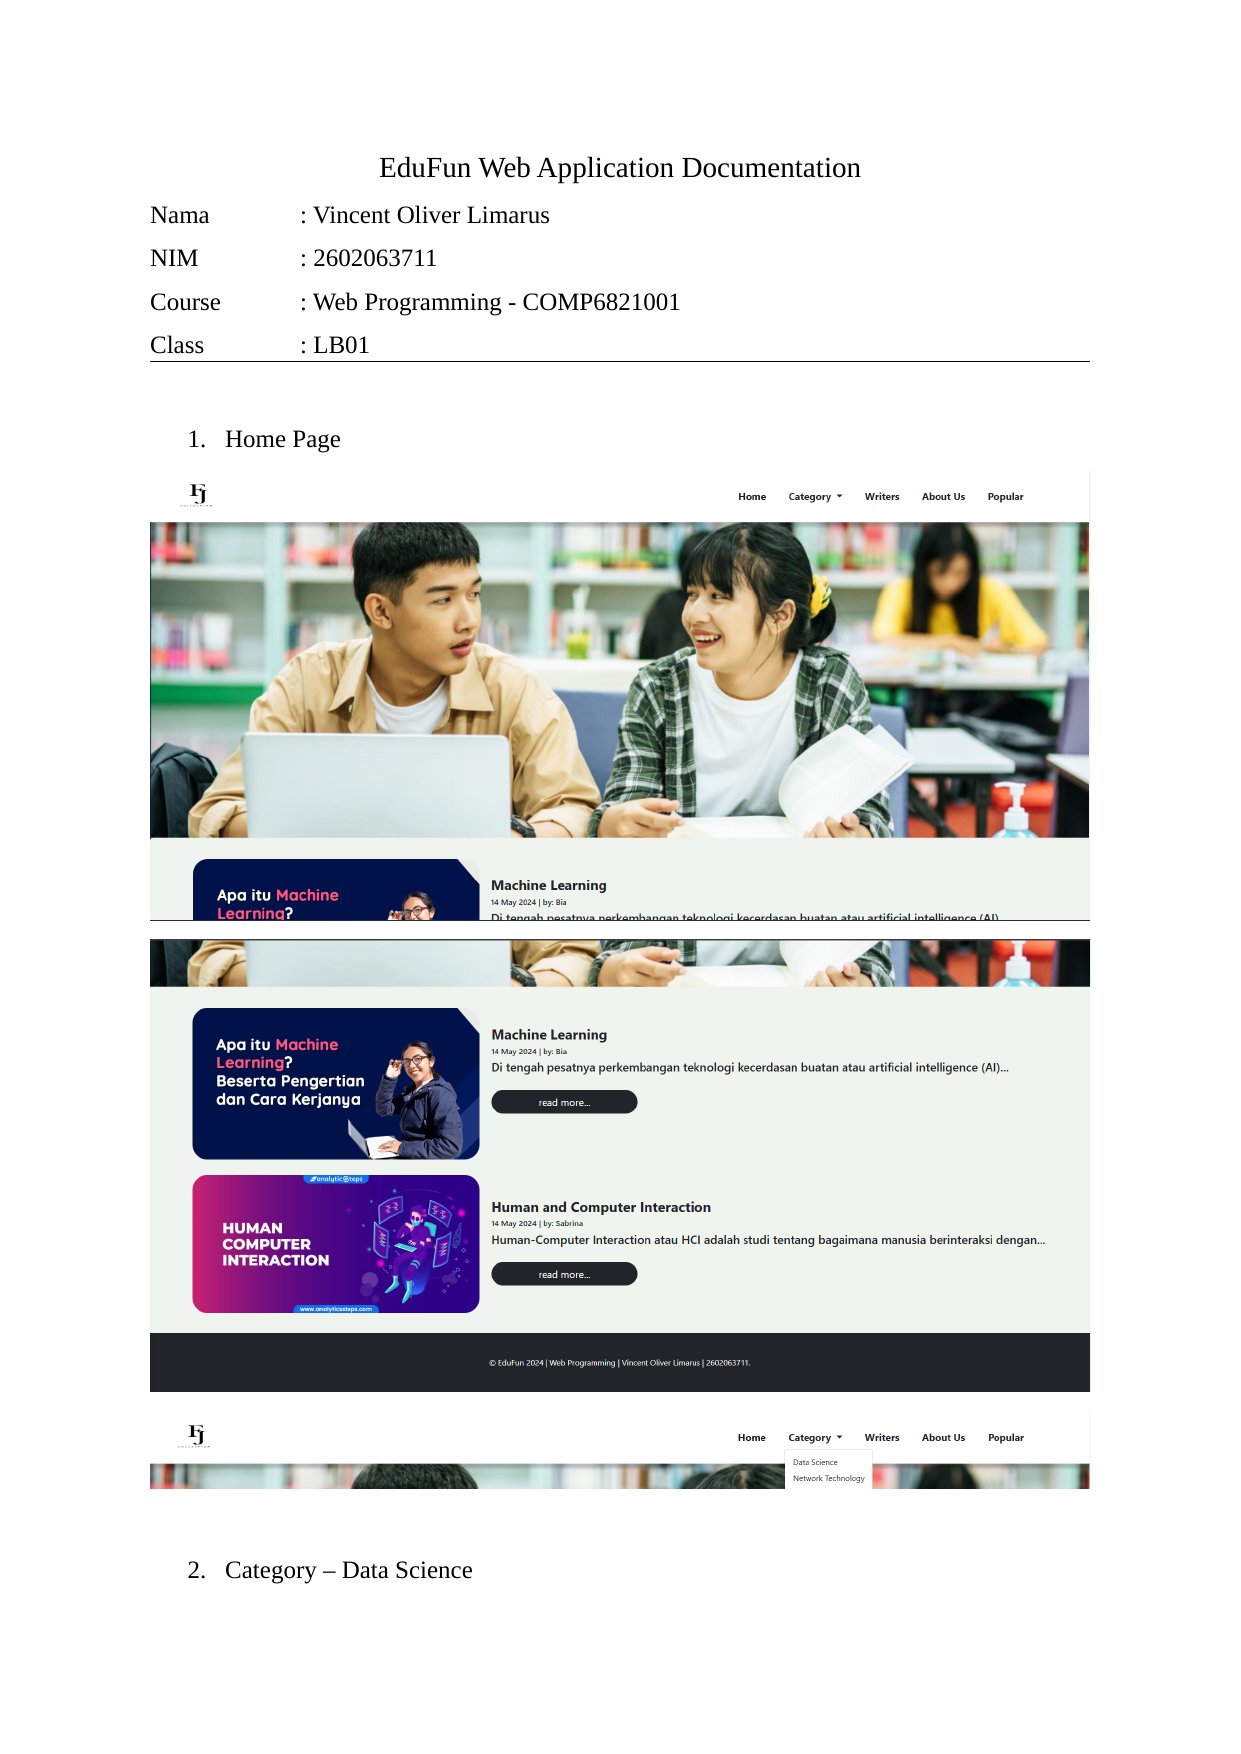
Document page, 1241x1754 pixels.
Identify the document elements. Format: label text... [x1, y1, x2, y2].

picture [150, 1411, 1091, 1489]
picture [150, 939, 1091, 1392]
text Course : Web Programming - COMP6821001 [150, 287, 1090, 315]
list Home Page [187, 424, 1090, 452]
text Nama : Vincent Oliver Limarus [150, 200, 1090, 229]
picture [150, 471, 1091, 921]
list Category – Data Science [187, 1555, 1090, 1584]
text EduFun Web Application Documentation [150, 150, 1090, 183]
text NIM : 2602063711 [150, 243, 1090, 272]
text Class : LB01 [150, 330, 1090, 361]
